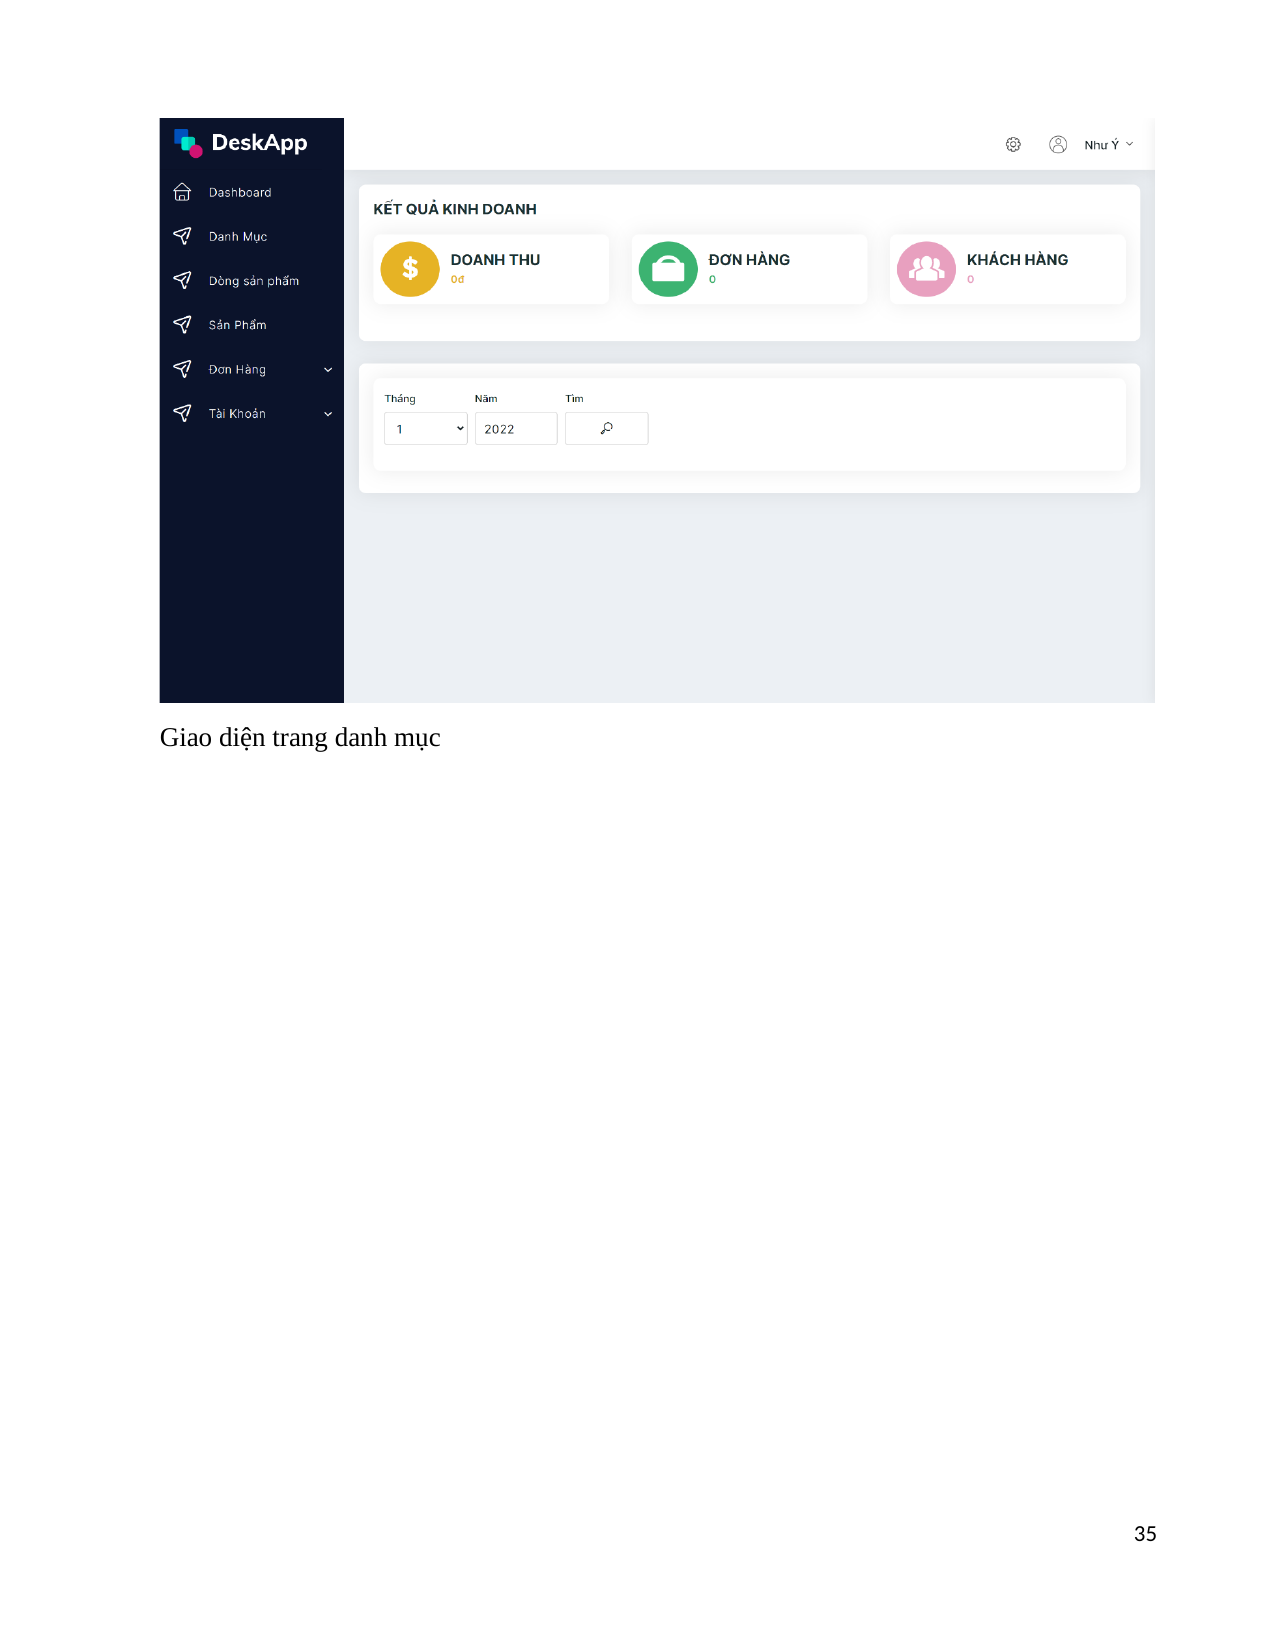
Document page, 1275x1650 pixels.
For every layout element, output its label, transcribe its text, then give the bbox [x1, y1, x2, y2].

text Giao diện trang danh mục [159, 721, 1157, 752]
picture [159, 118, 1155, 703]
